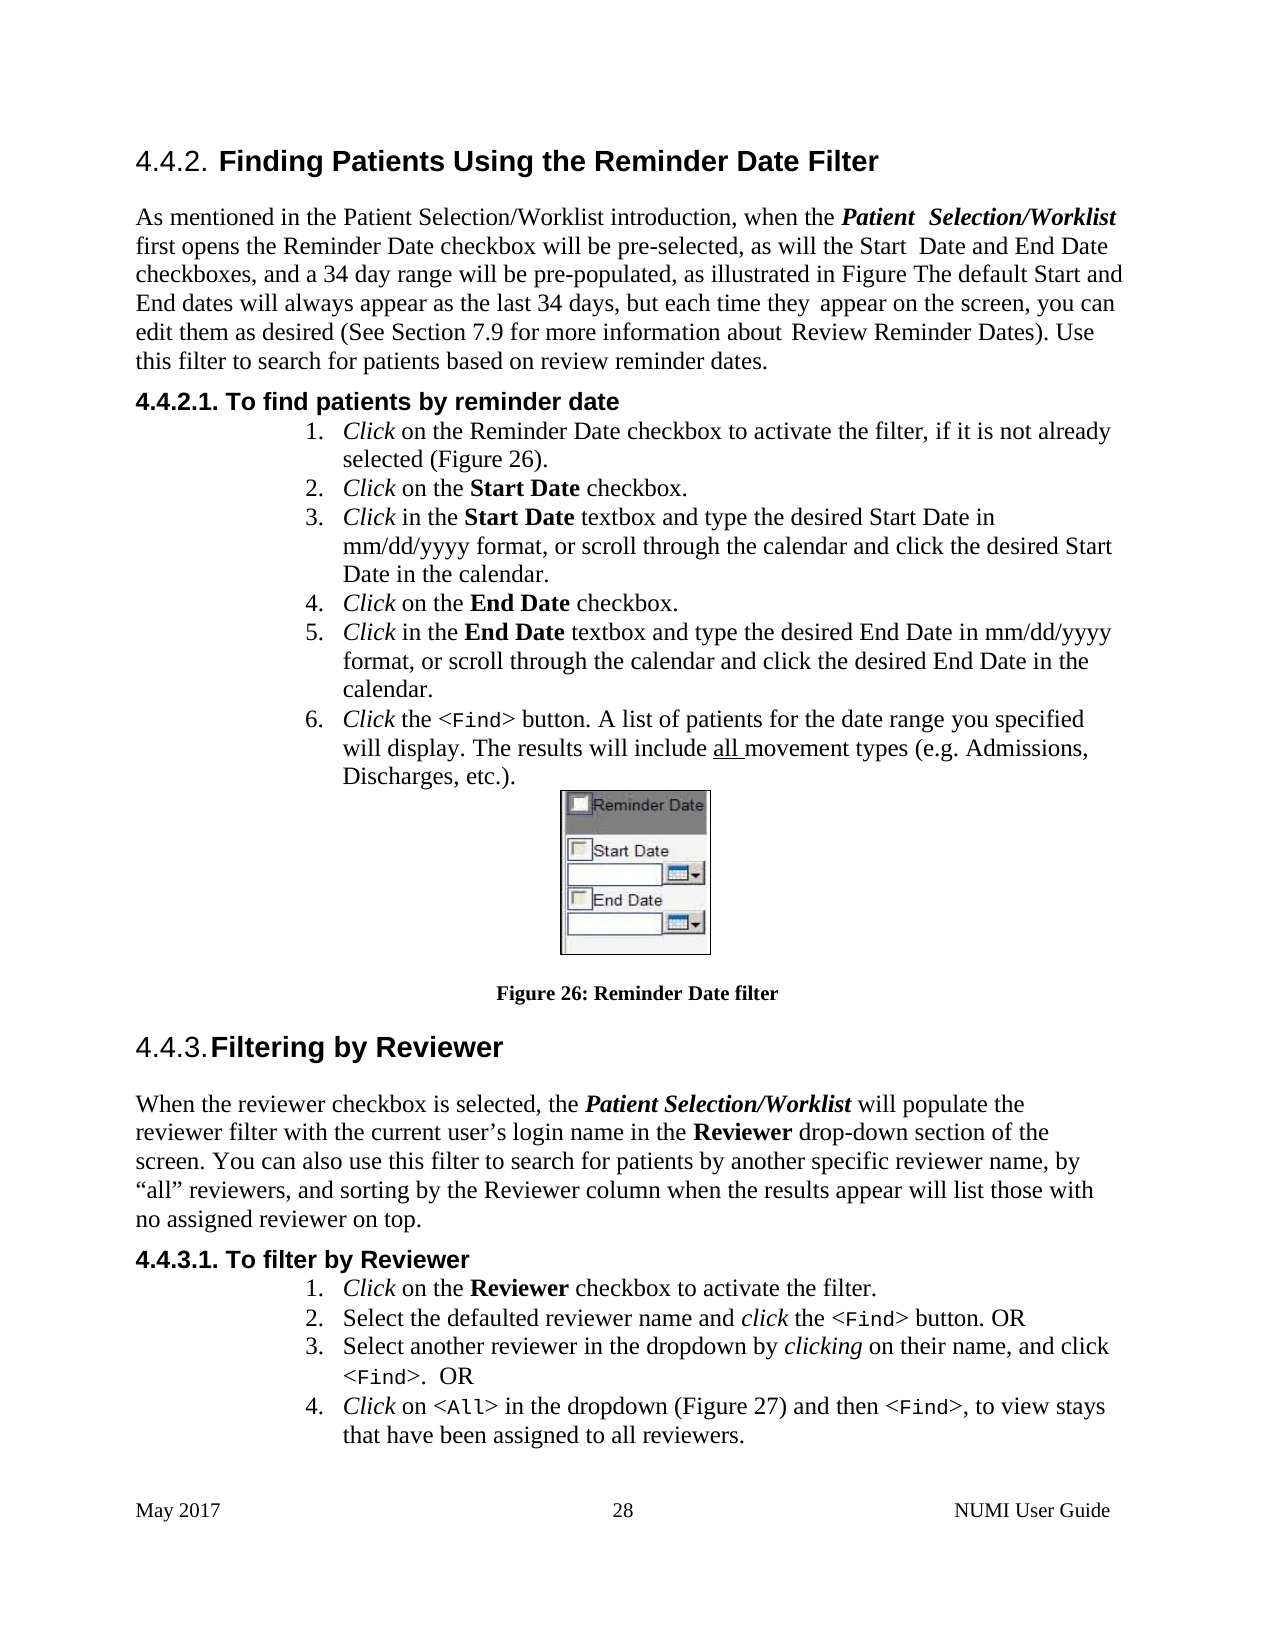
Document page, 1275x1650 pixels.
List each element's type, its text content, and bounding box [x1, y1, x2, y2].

text When the reviewer checkbox is selected, the Patient Selection/Worklist will populate the reviewer filter with the current user’s login name in the Reviewer drop-down section of the screen. You can also use this filter to search for patients by another specific reviewer name, by “all” reviewers, and sorting by the Reviewer column when the results appear will list those with no assigned reviewer on top. [135, 1089, 1122, 1232]
list Click in the End Date textbox and type the desired End Date in mm/dd/yyyy format, or scroll through the calendar and click the desired End Date in the calendar. [305, 617, 1123, 703]
list Click the <Find> button. A list of patients for the date range you specified will display. The results will include all movement types (e.g. Admissions, Discharges, etc.). [305, 704, 1114, 791]
list Select another reviewer in the dropdown by clicking on their name, and click [305, 1332, 1139, 1361]
list Select the defaulted reviewer name and click the <Find> button. OR [305, 1303, 1139, 1332]
list Click on <All> in the dropdown (Figure 27) and then <Find>, to view stays that have been assigned to all reviewers. [305, 1391, 1116, 1449]
list Click on the Reminder Date checkbox to activate the filter, if it is not already selected (Figure 26). [305, 416, 1124, 473]
text <Find>. OR [343, 1361, 1139, 1391]
picture [561, 791, 708, 954]
subtitle To filter by Reviewer [135, 1245, 1139, 1274]
list Click on the Start Date checkbox. [305, 473, 1139, 502]
subtitle Finding Patients Using the Reminder Date Filter [135, 144, 1139, 177]
list Click on the End Date checkbox. [305, 588, 1139, 617]
text Figure 26: Reminder Date filter [135, 981, 1139, 1005]
list Click in the Start Date textbox and type the desired Start Date in mm/dd/yyyy format, or scroll through the calendar and click the desired Start Date in the calendar. [305, 502, 1124, 588]
text As mentioned in the Patient Selection/Worklist introduction, when the Patient Selection/Worklist first opens the Reminder Date checkbox will be pre-selected, as will the Start Date and End Date checkboxes, and a 34 day range will be pre-populated, as illustrated in Figure The default Start and End dates will always appear as the last 34 days, but each time they appear on the screen, you can edit them as desired (See Section 7.9 for more information about Review Reminder Dates). Use this filter to search for patients based on review reminder dates. [135, 202, 1127, 374]
subtitle To find patients by reminder date [135, 387, 1139, 416]
subtitle Filtering by Reviewer [135, 1030, 1139, 1064]
list Click on the Reviewer checkbox to activate the filter. [305, 1274, 1139, 1302]
